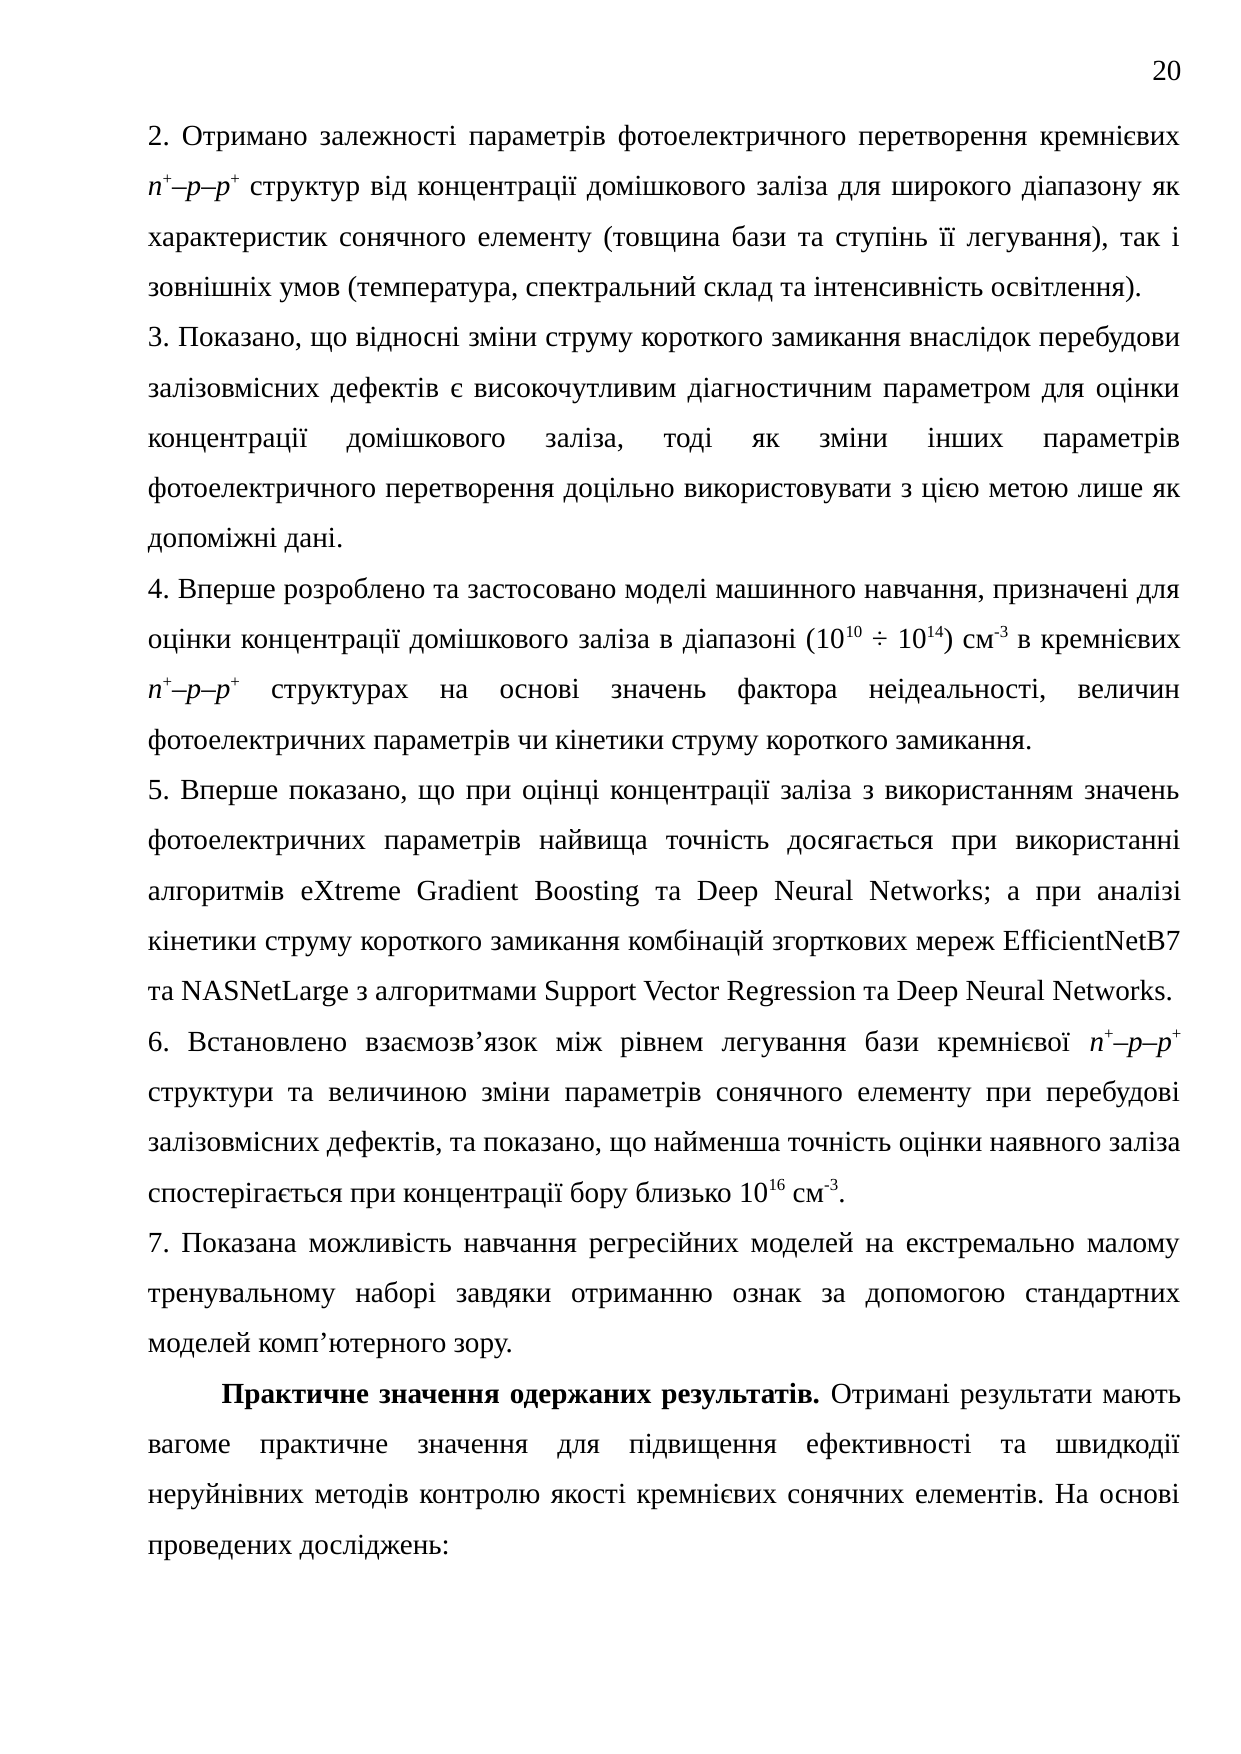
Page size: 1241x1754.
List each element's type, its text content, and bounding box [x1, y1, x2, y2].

text 7. Показана можливість навчання регресійних моделей на екстремально малому тренувальному наборі завдяки отриманню ознак за допомогою стандартних моделей комп’ютерного зору. [148, 1225, 1181, 1359]
text 4. Вперше розроблено та застосовано моделі машинного навчання, призначені для оцінки концентрації домішкового заліза в діапазоні (1010 ÷ 1014) см-3 в кремнієвих n+–p–p+ структурах на основі значень фактора неідеальності, величин фотоелектричних параметрів чи кінетики струму короткого замикання. [148, 571, 1181, 755]
text 6. Встановлено взаємозв’язок між рівнем легування бази кремнієвої n+–p–p+ структури та величиною зміни параметрів сонячного елементу при перебудові залізовмісних дефектів, та показано, що найменша точність оцінки наявного заліза спостерігається при концентрації бору близько 1016 см-3. [148, 1024, 1181, 1208]
text 2. Отримано залежності параметрів фотоелектричного перетворення кремнієвих n+–p–p+ структур від концентрації домішкового заліза для широкого діапазону як характеристик сонячного елементу (товщина бази та ступінь її легування), так і зовнішніх умов (температура, спектральний склад та інтенсивність освітлення). [148, 118, 1181, 303]
text Практичне значення одержаних результатів. Отримані результати мають вагоме практичне значення для підвищення ефективності та швидкодії неруйнівних методів контролю якості кремнієвих сонячних елементів. На основі проведених досліджень: [148, 1376, 1181, 1560]
text 3. Показано, що відносні зміни струму короткого замикання внаслідок перебудови залізовмісних дефектів є високочутливим діагностичним параметром для оцінки концентрації домішкового заліза, тоді як зміни інших параметрів фотоелектричного перетворення доцільно використовувати з цією метою лише як допоміжні дані. [148, 319, 1181, 554]
text 5. Вперше показано, що при оцінці концентрації заліза з використанням значень фотоелектричних параметрів найвища точність досягається при використанні алгоритмів eXtreme Gradient Boosting та Deep Neural Networks; а при аналізі кінетики струму короткого замикання комбінацій згорткових мереж EfficientNetB7 та NASNetLarge з алгоритмами Support Vector Regression та Deep Neural Networks. [148, 772, 1181, 1007]
